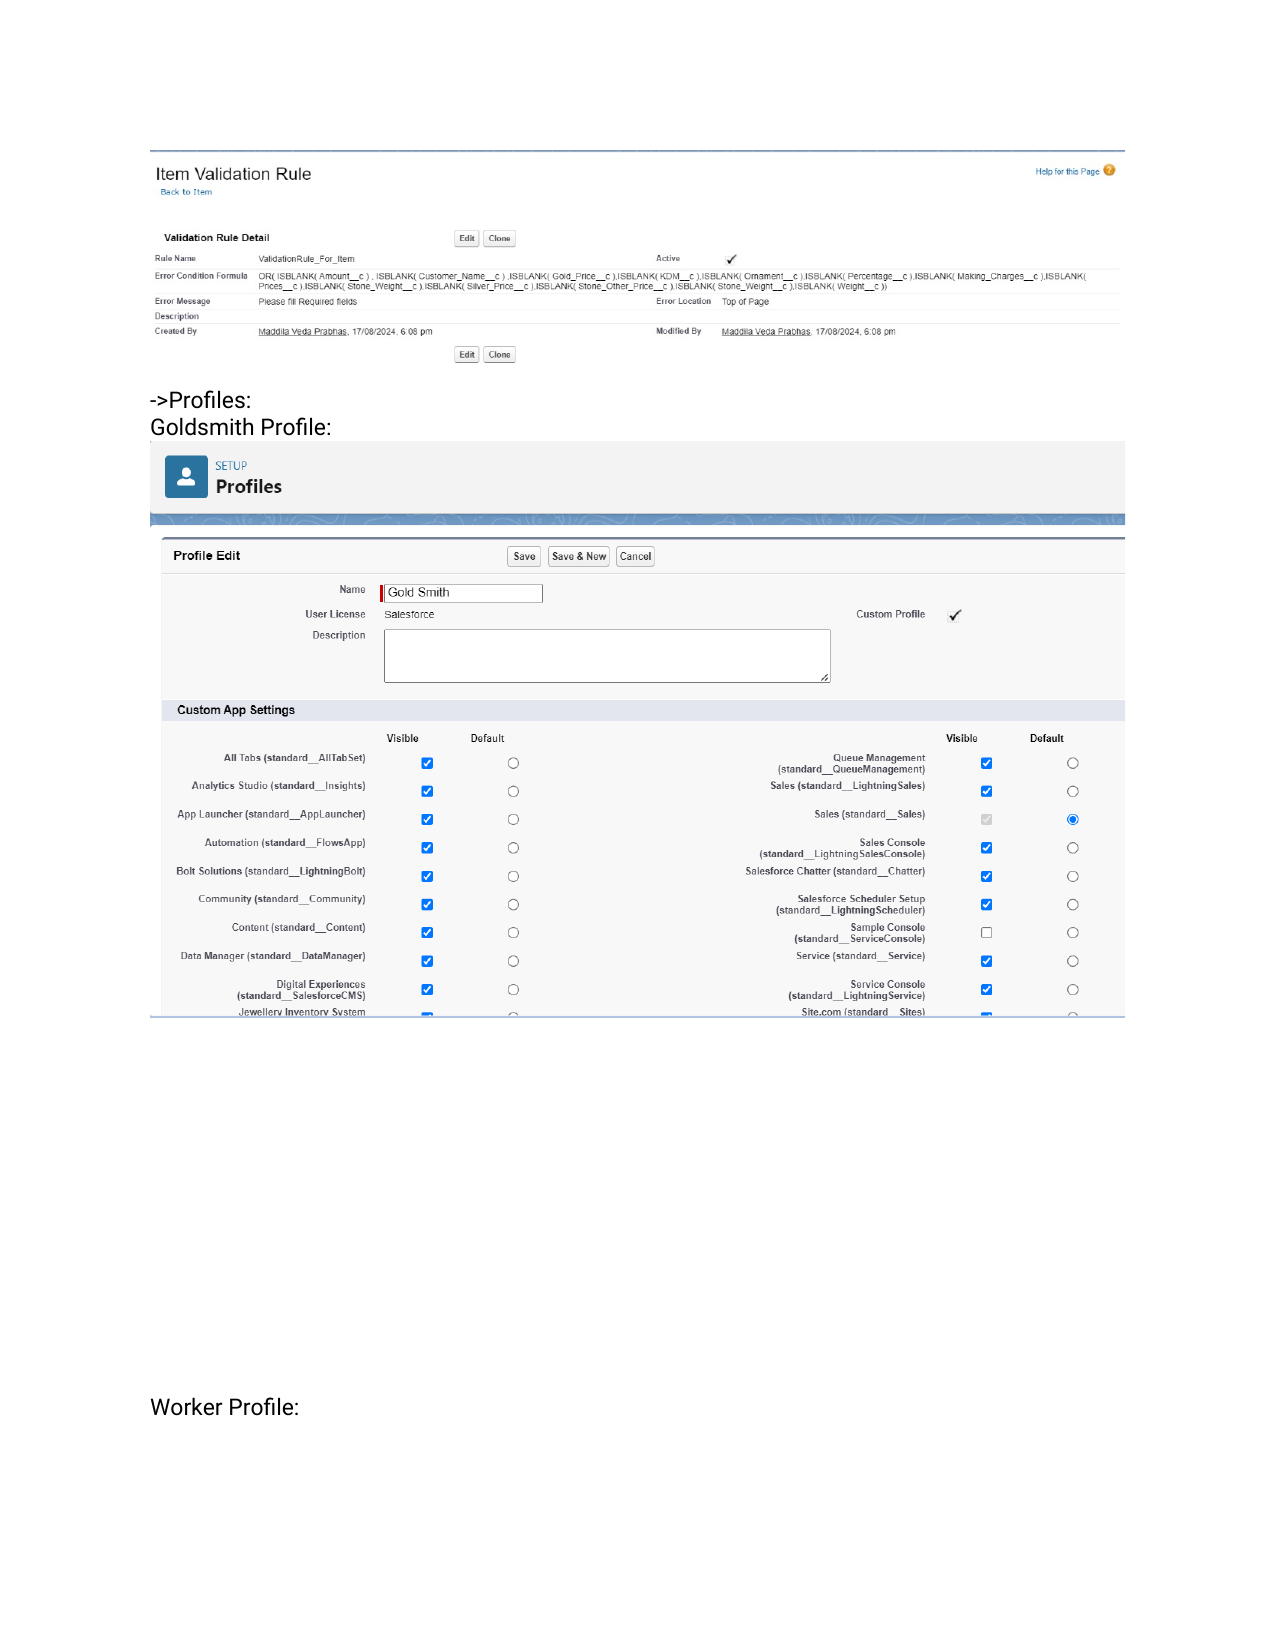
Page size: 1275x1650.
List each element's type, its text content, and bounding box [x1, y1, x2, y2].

picture [150, 150, 1125, 388]
text Worker Profile: [150, 1394, 1125, 1421]
text Goldsmith Profile: [150, 414, 1125, 441]
picture [150, 441, 1125, 1018]
text ->Profiles: [150, 388, 1125, 414]
